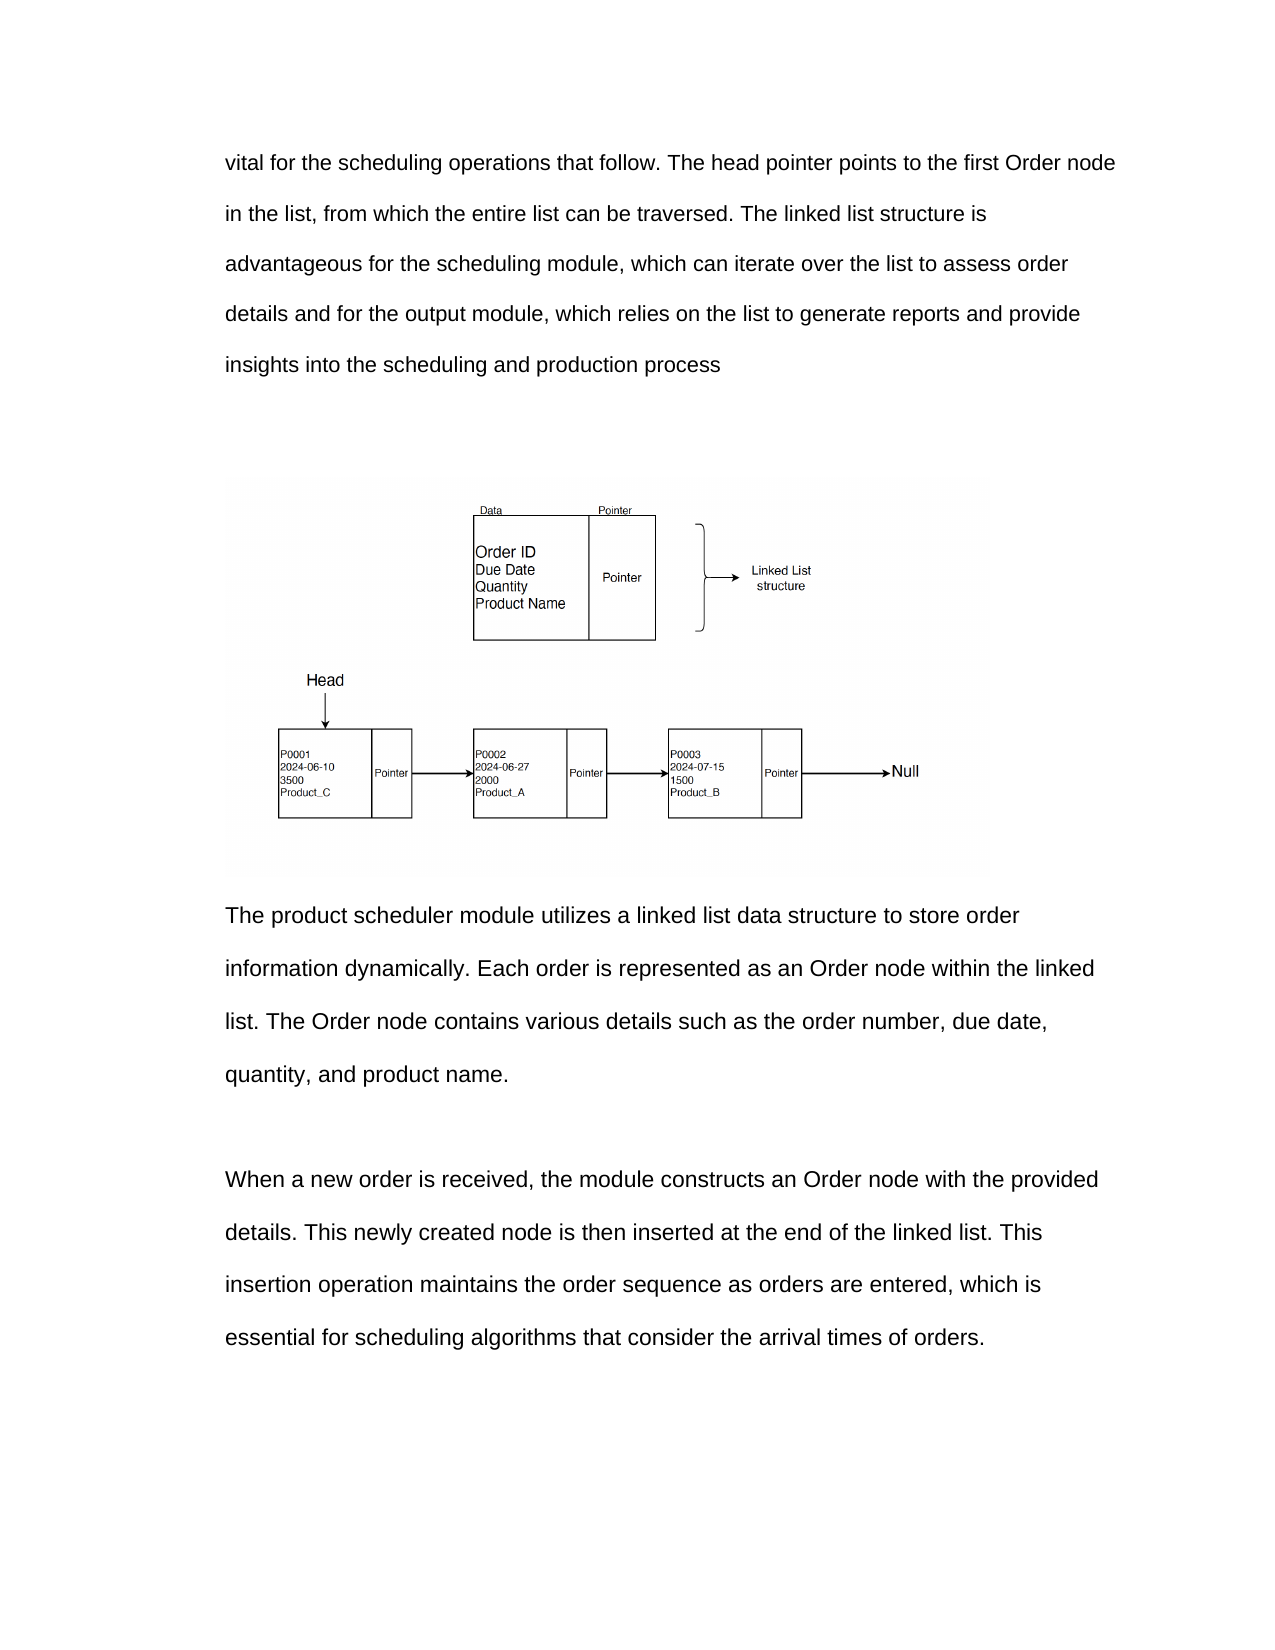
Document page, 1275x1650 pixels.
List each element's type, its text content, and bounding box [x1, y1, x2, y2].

text The product scheduler module utilizes a linked list data structure to store order information dynamically. Each order is represented as an Order node within the linked list. The Order node contains various details such as the order number, due date, quantity, and product name. [225, 902, 1125, 1087]
picture [225, 477, 990, 877]
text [225, 150, 1125, 377]
text When a new order is received, the module constructs an Order node with the provided details. This newly created node is then inserted at the end of the linked list. This insertion operation maintains the order sequence as orders are entered, which is essential for scheduling algorithms that consider the arrival times of orders. [225, 1166, 1125, 1351]
